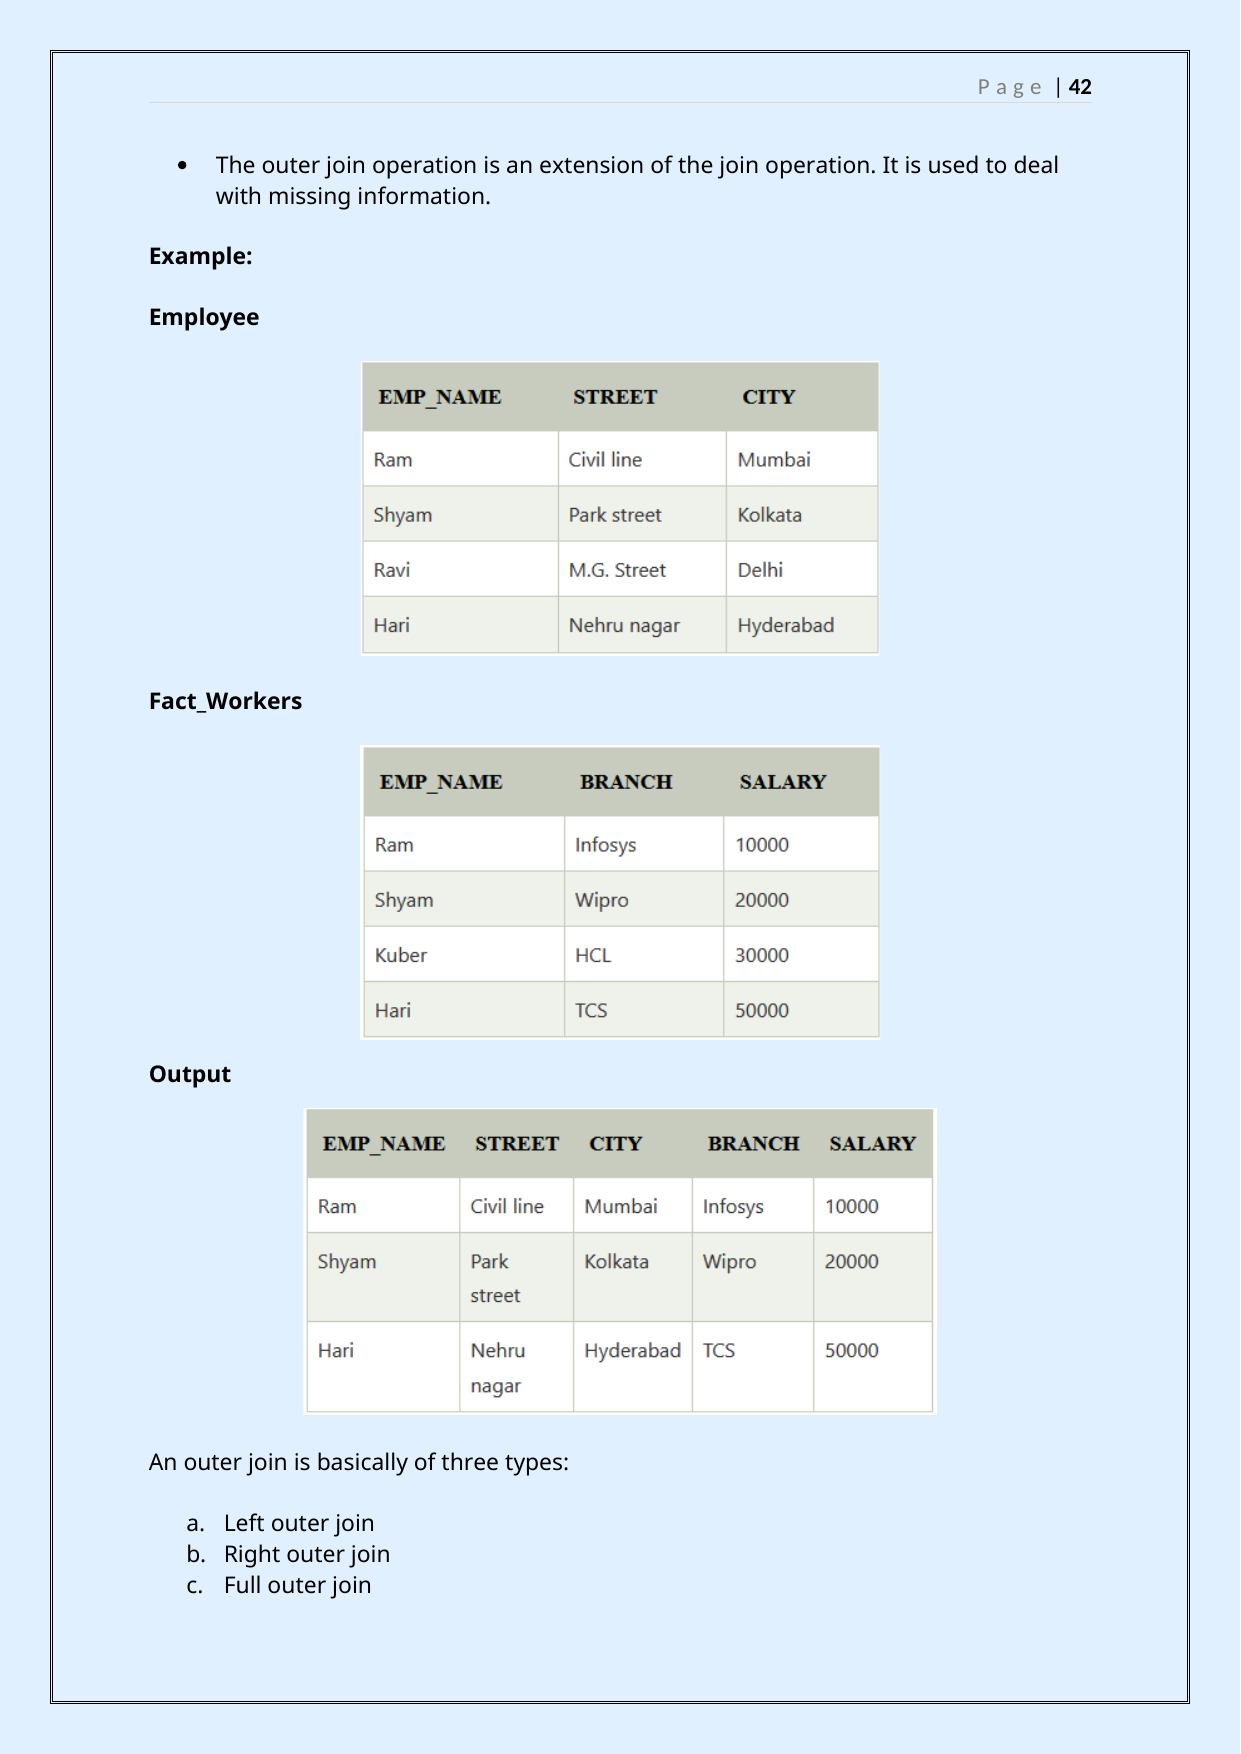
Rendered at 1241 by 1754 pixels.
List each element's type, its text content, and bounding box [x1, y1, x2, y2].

list Right outer join [186, 1538, 1092, 1569]
text Example: [148, 240, 1092, 271]
text Employee [148, 301, 1092, 332]
text Fact_Workers [148, 685, 1092, 716]
picture [303, 1108, 937, 1415]
text Output [148, 1058, 1092, 1089]
list Full outer join [186, 1569, 1092, 1600]
picture [360, 361, 880, 656]
list Left outer join [186, 1507, 1092, 1538]
picture [360, 745, 880, 1040]
list The outer join operation is an extension of the join operation. It is used to deal with missing information. [178, 148, 1092, 211]
text An outer join is basically of three types: [148, 1446, 1092, 1477]
